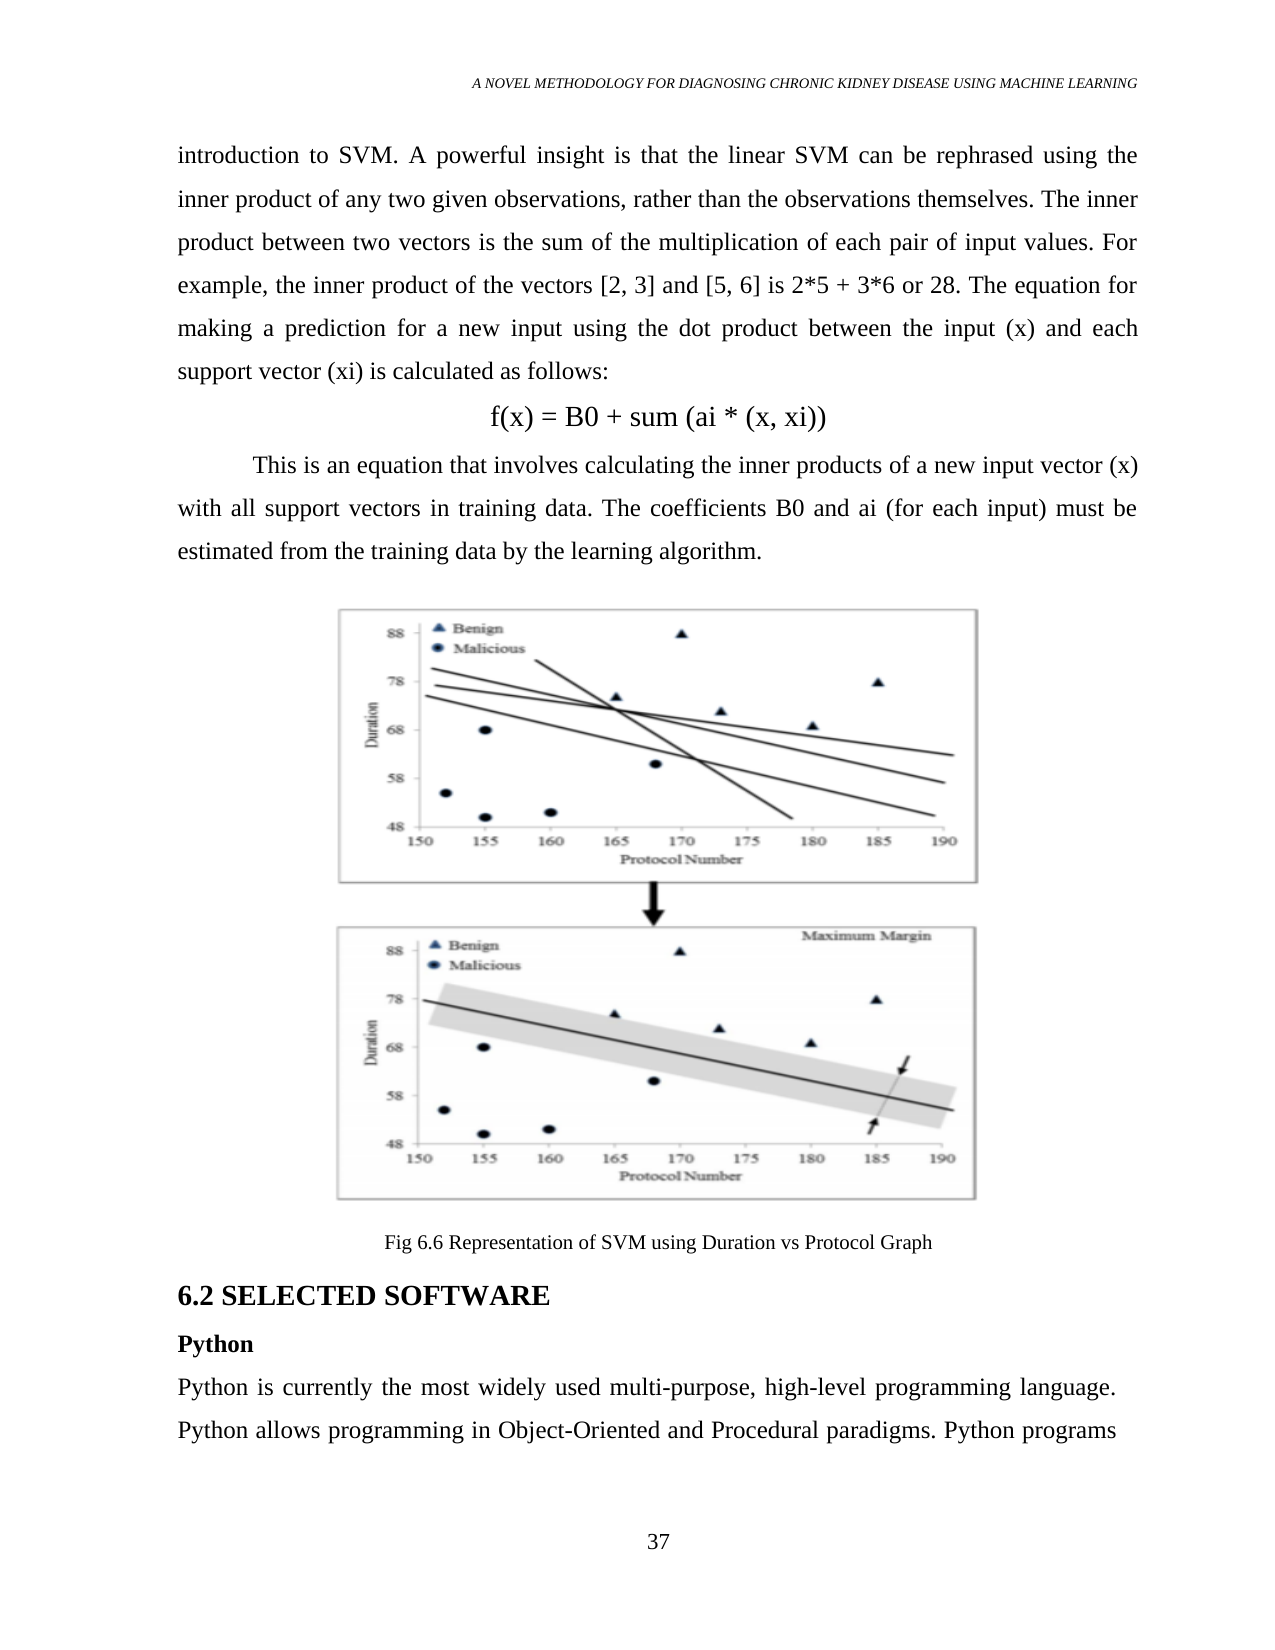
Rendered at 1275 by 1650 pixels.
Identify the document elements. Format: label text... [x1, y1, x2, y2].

text f(x) = B0 + sum (ai * (x, xi)) [177, 399, 1139, 433]
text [177, 1372, 1117, 1444]
subtitle 6.2 SELECTED SOFTWARE [177, 1278, 1139, 1312]
text This is an equation that involves calculating the inner products of a new input vector (x) with all support vectors in training data. The coefficients B0 and ai (for each input) must be estimated from the training data by the learning algorithm. [177, 450, 1139, 565]
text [177, 141, 1139, 385]
picture [323, 600, 994, 1207]
text Fig 6.6 Representation of SVM using Duration vs Protocol Graph [177, 1230, 1139, 1254]
subtitle Python [177, 1329, 1139, 1358]
